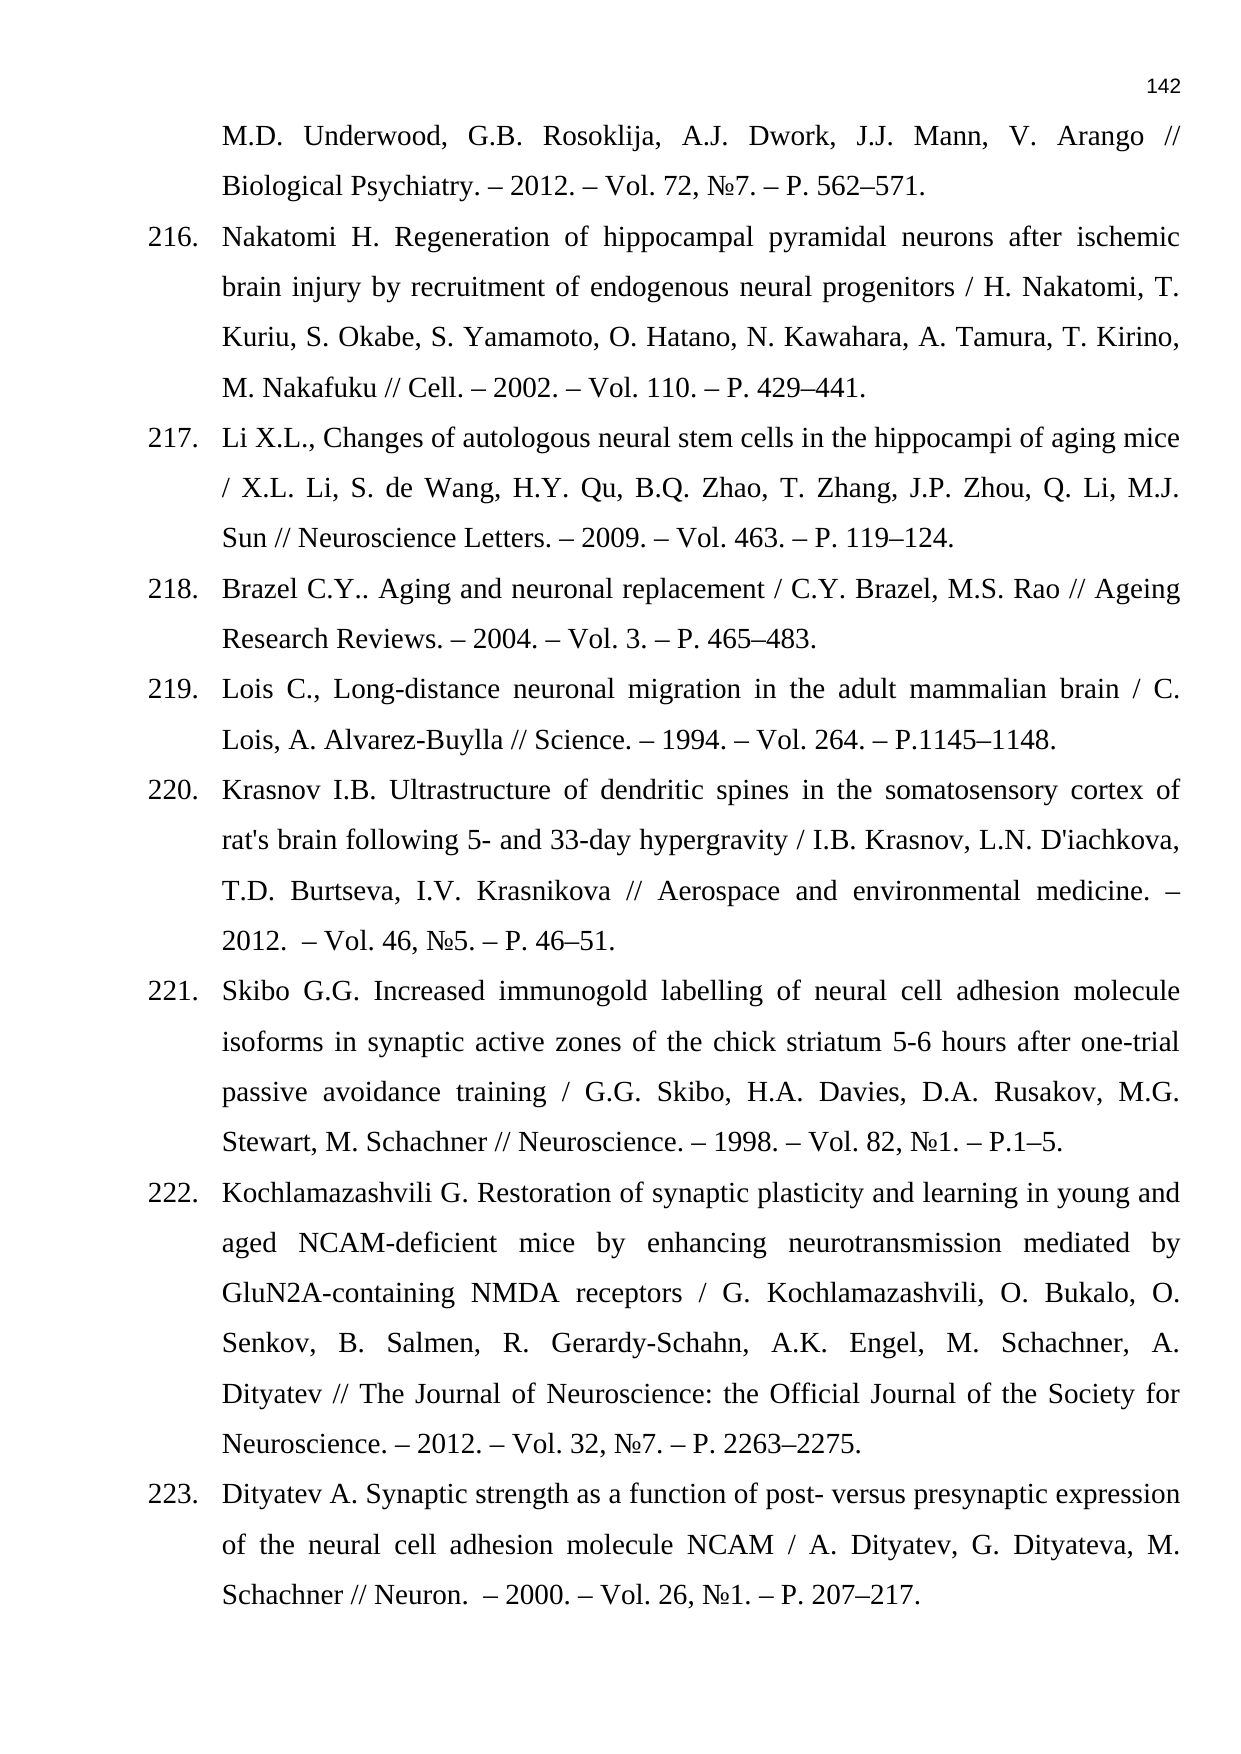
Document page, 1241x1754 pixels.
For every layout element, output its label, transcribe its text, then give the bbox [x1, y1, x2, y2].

list Dityatev A. Synaptic strength as a function of post- versus presynaptic expression of the neural cell adhesion molecule NCAM / A. Dityatev, G. Dityateva, M. Schachner // Neuron. – 2000. – Vol. 26, №1. – P. 207–217. [148, 1477, 1181, 1611]
list Brazel C.Y.. Aging and neuronal replacement / C.Y. Brazel, M.S. Rao // Ageing Research Reviews. – 2004. – Vol. 3. – P. 465–483. [148, 571, 1181, 655]
list Krasnov I.B. Ultrastructure of dendritic spines in the somatosensory cortex of rat's brain following 5- and 33-day hypergravity / I.B. Krasnov, L.N. D'iachkova, T.D. Burtseva, I.V. Krasnikova // Aerospace and environmental medicine. – 2012. – Vol. 46, №5. – P. 46–51. [148, 772, 1181, 957]
list Kochlamazashvili G. Restoration of synaptic plasticity and learning in young and aged NCAM-deficient mice by enhancing neurotransmission mediated by GluN2A-containing NMDA receptors / G. Kochlamazashvili, O. Bukalo, O. Senkov, B. Salmen, R. Gerardy-Schahn, A.K. Engel, M. Schachner, A. Dityatev // The Journal of Neuroscience: the Official Journal of the Society for Neuroscience. – 2012. – Vol. 32, №7. – P. 2263–2275. [148, 1175, 1181, 1460]
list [148, 118, 1181, 202]
list Li X.L., Changes of autologous neural stem cells in the hippocampi of aging mice / X.L. Li, S. de Wang, H.Y. Qu, B.Q. Zhao, T. Zhang, J.P. Zhou, Q. Li, M.J. Sun // Neuroscience Letters. – 2009. – Vol. 463. – P. 119–124. [148, 420, 1181, 554]
list Lois C., Long-distance neuronal migration in the adult mammalian brain / C. Lois, A. Alvarez-Buylla // Science. – 1994. – Vol. 264. – P.1145–1148. [148, 672, 1181, 755]
list Nakatomi H. Regeneration of hippocampal pyramidal neurons after ischemic brain injury by recruitment of endogenous neural progenitors / H. Nakatomi, T. Kuriu, S. Okabe, S. Yamamoto, O. Hatano, N. Kawahara, A. Tamura, T. Kirino, M. Nakafuku // Cell. – 2002. – Vol. 110. – P. 429–441. [148, 219, 1181, 403]
list Skibo G.G. Increased immunogold labelling of neural cell adhesion molecule isoforms in synaptic active zones of the chick striatum 5-6 hours after one-trial passive avoidance training / G.G. Skibo, H.A. Davies, D.A. Rusakov, M.G. Stewart, M. Schachner // Neuroscience. – 1998. – Vol. 82, №1. – P.1–5. [148, 973, 1181, 1158]
